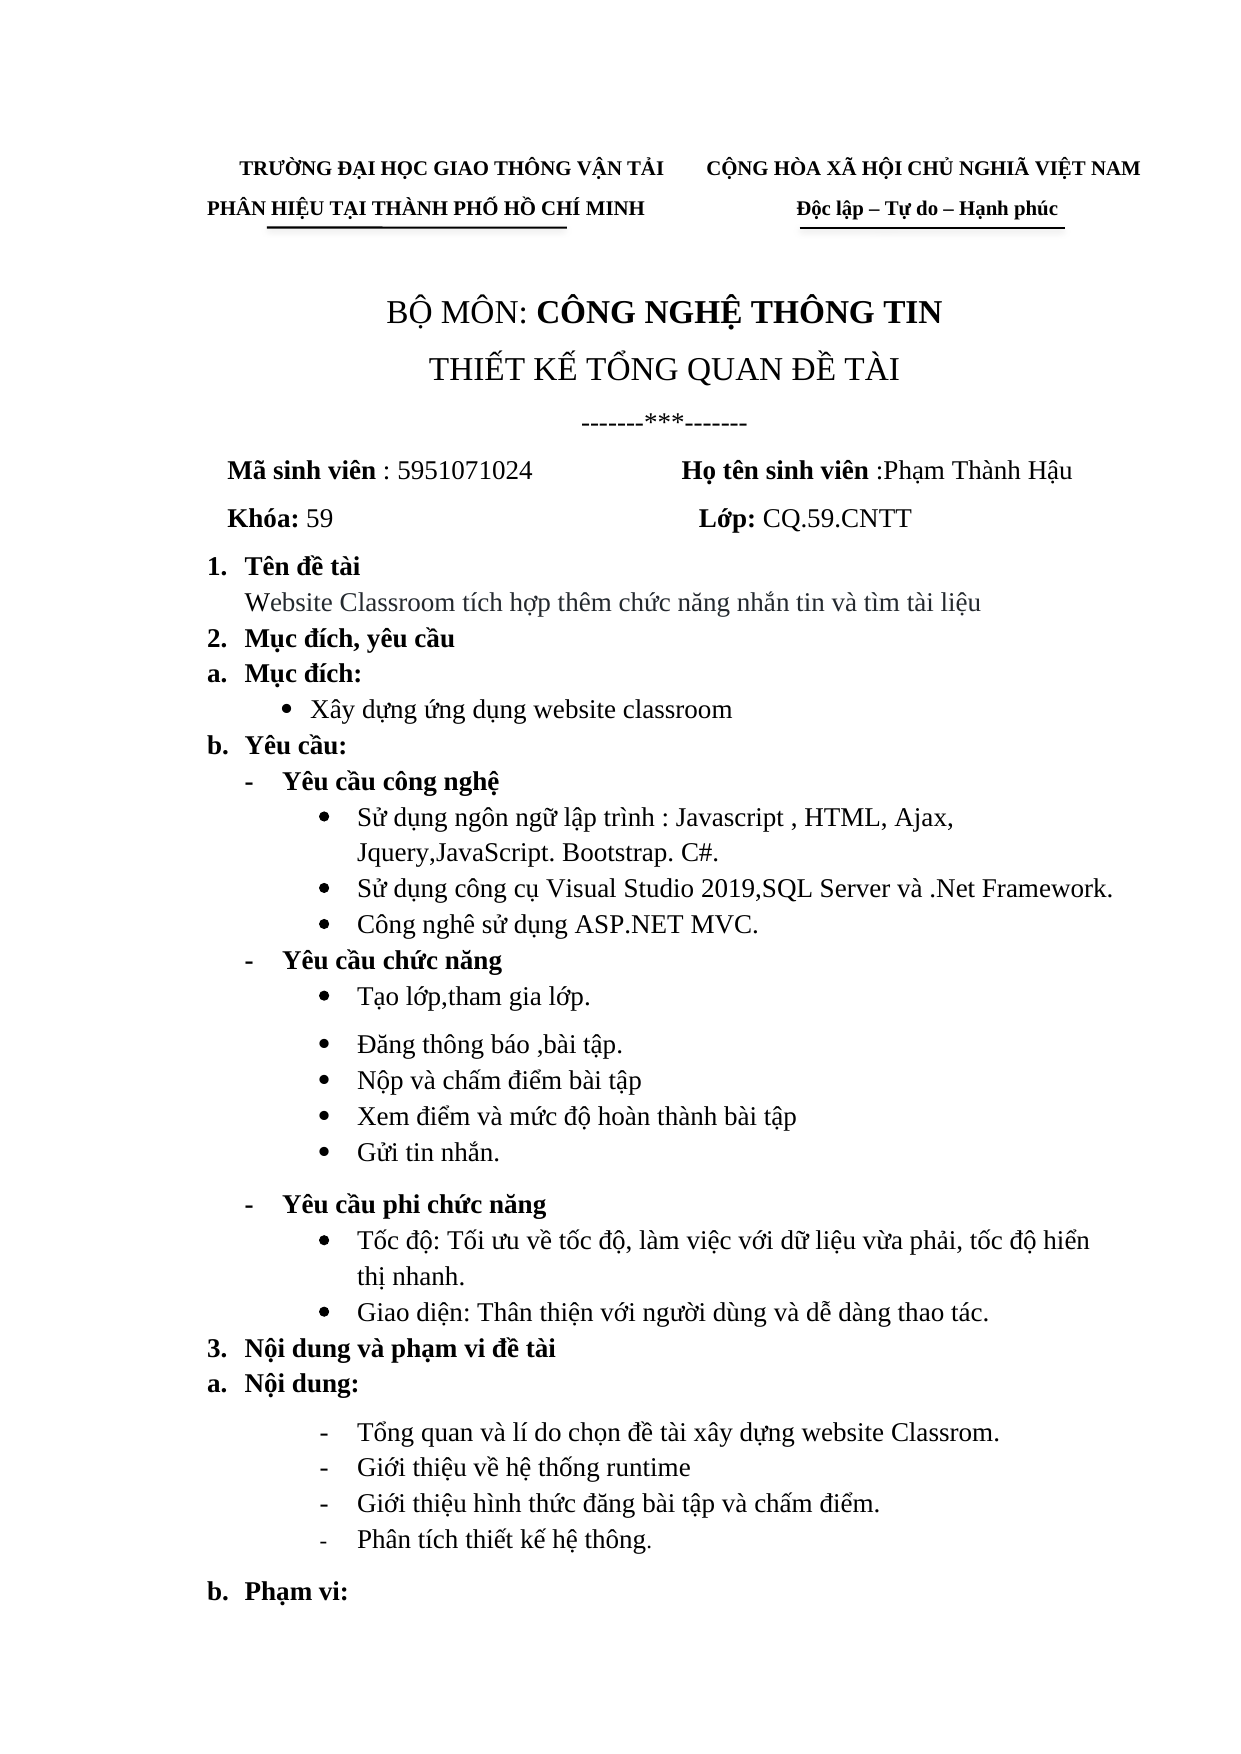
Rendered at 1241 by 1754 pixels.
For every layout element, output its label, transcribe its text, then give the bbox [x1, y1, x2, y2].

list Phạm vi: [207, 1575, 1122, 1607]
text Mã sinh viên : 5951071024 Họ tên sinh viên :Phạm Thành Hậu [207, 454, 1122, 485]
list Phân tích thiết kế hệ thông. [319, 1523, 1122, 1554]
text PHÂN HIỆU TẠI THÀNH PHỐ HỒ CHÍ MINH Độc lập – Tự do – Hạnh phúc [141, 196, 1122, 220]
list Công nghê sử dụng ASP.NET MVC. [319, 908, 1122, 939]
list Gửi tin nhắn. [319, 1136, 1122, 1167]
text TRƯỜNG ĐẠI HỌC GIAO THÔNG VẬN TẢI CỘNG HÒA XÃ HỘI CHỦ NGHIÃ VIỆT NAM [122, 156, 1151, 180]
list Website Classroom tích hợp thêm chức năng nhắn tin và tìm tài liệu [244, 586, 1122, 617]
text THIẾT KẾ TỔNG QUAN ĐỀ TÀI [207, 349, 1122, 387]
list Yêu cầu phi chức năng [244, 1189, 1122, 1220]
list Tạo lớp,tham gia lớp. [319, 980, 1122, 1011]
list Nộp và chấm điểm bài tập [319, 1064, 1122, 1095]
list Mục đích, yêu cầu [207, 622, 1122, 653]
text BỘ MÔN: CÔNG NGHỆ THÔNG TIN [207, 292, 1122, 331]
list Yêu cầu chức năng [244, 944, 1122, 975]
list Tên đề tài [207, 550, 1122, 581]
list Giới thiệu hình thức đăng bài tập và chấm điểm. [319, 1487, 1122, 1518]
list Mục đích: [207, 657, 1122, 689]
list Tốc độ: Tối ưu về tốc độ, làm việc với dữ liệu vừa phải, tốc độ hiển thị nhanh. [319, 1224, 1122, 1291]
text Khóa: 59 Lớp: CQ.59.CNTT [207, 502, 1122, 533]
list Yêu cầu: [207, 729, 1122, 760]
text -------***------- [207, 406, 1122, 437]
list Xây dựng ứng dụng website classroom [282, 693, 1122, 724]
list Nội dung và phạm vi đề tài [207, 1332, 1122, 1363]
list Sử dụng ngôn ngữ lập trình : Javascript , HTML, Ajax, Jquery,JavaScript. Bootstrap. C#. [319, 801, 1122, 868]
list Giao diện: Thân thiện với người dùng và dễ dàng thao tác. [319, 1296, 1122, 1327]
list Tổng quan và lí do chọn đề tài xây dựng website Classrom. [319, 1416, 1122, 1447]
list Giới thiệu về hệ thống runtime [319, 1452, 1122, 1483]
list Đăng thông báo ,bài tập. [319, 1028, 1122, 1059]
list Sử dụng công cụ Visual Studio 2019,SQL Server và .Net Framework. [319, 872, 1122, 903]
list Yêu cầu công nghệ [244, 765, 1122, 796]
list Xem điểm và mức độ hoàn thành bài tập [319, 1100, 1122, 1131]
list Nội dung: [207, 1368, 1122, 1399]
